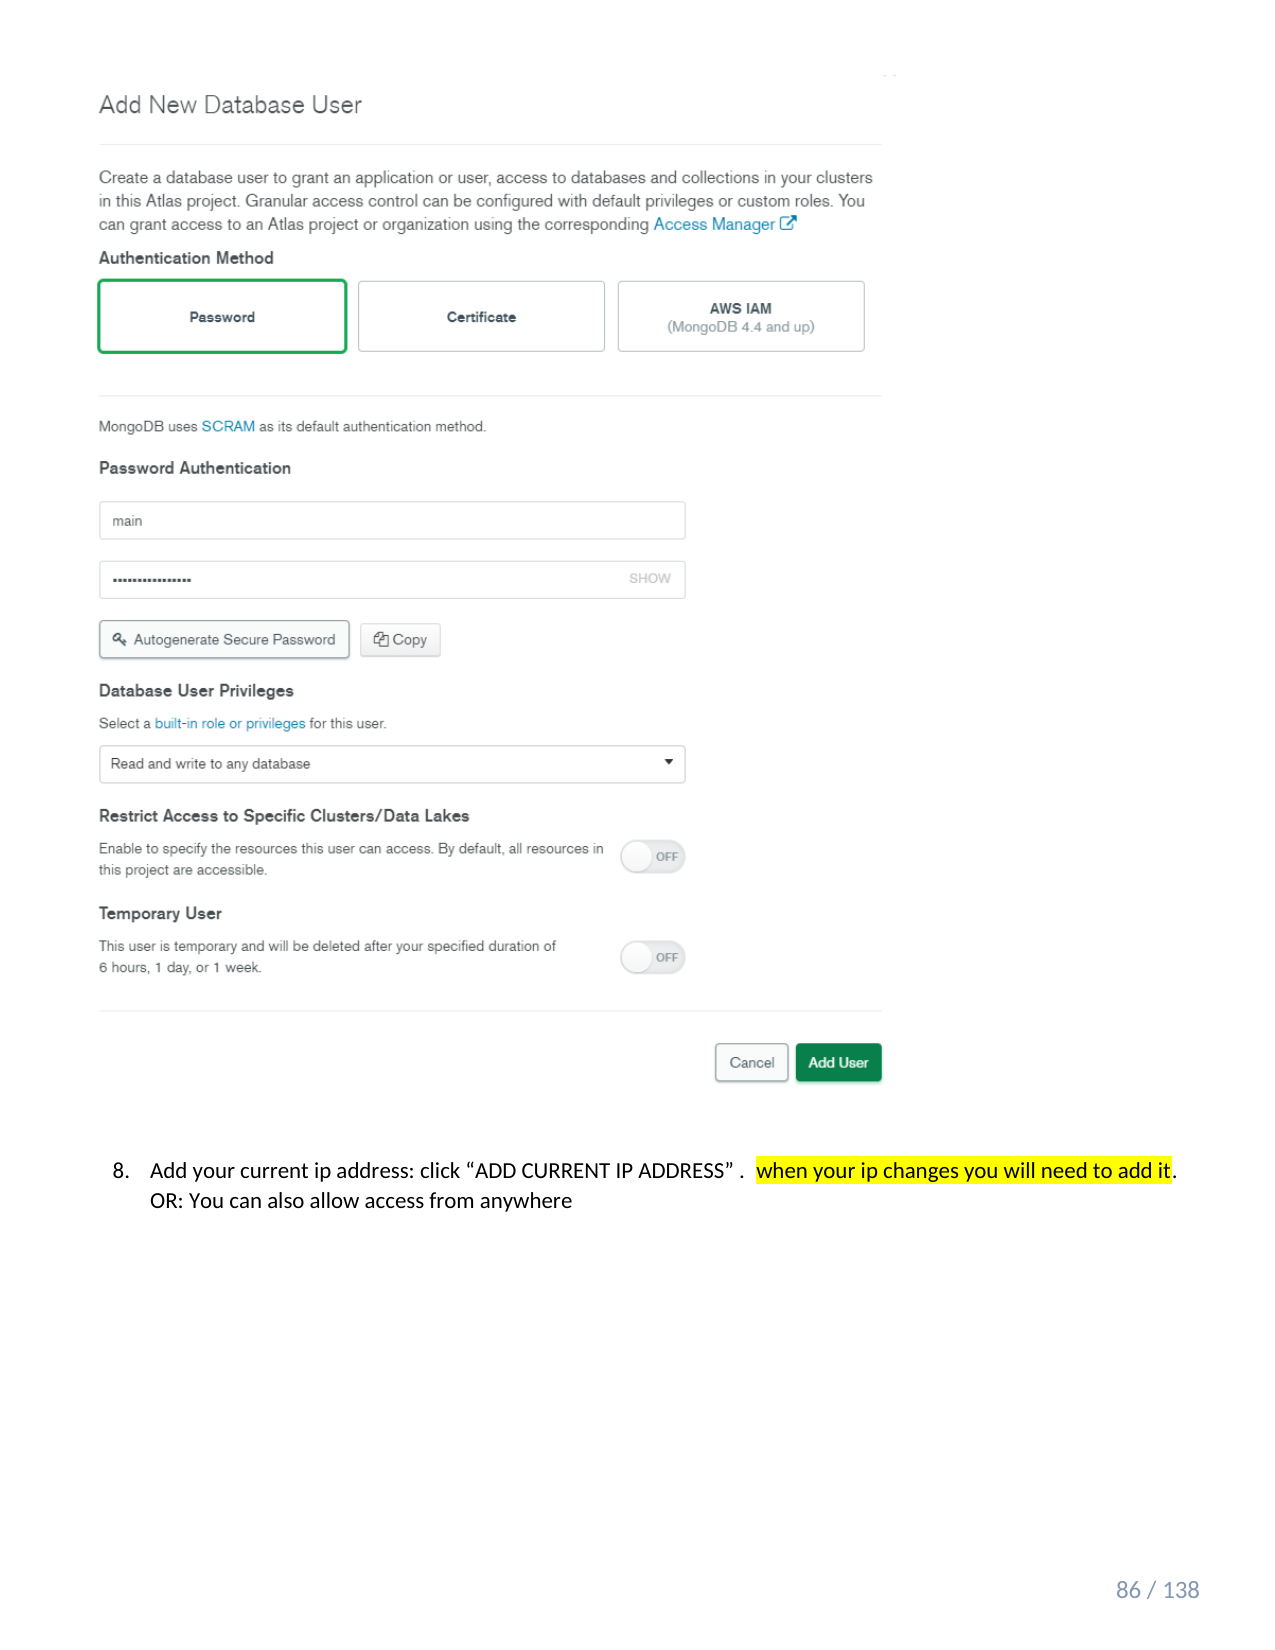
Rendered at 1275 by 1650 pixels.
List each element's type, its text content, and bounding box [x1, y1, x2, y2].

picture [75, 75, 903, 1091]
list Add your current ip address: click “ADD CURRENT IP ADDRESS” . when your ip changes you will need to add it. OR: You can also allow access from anywhere [112, 1156, 1200, 1214]
